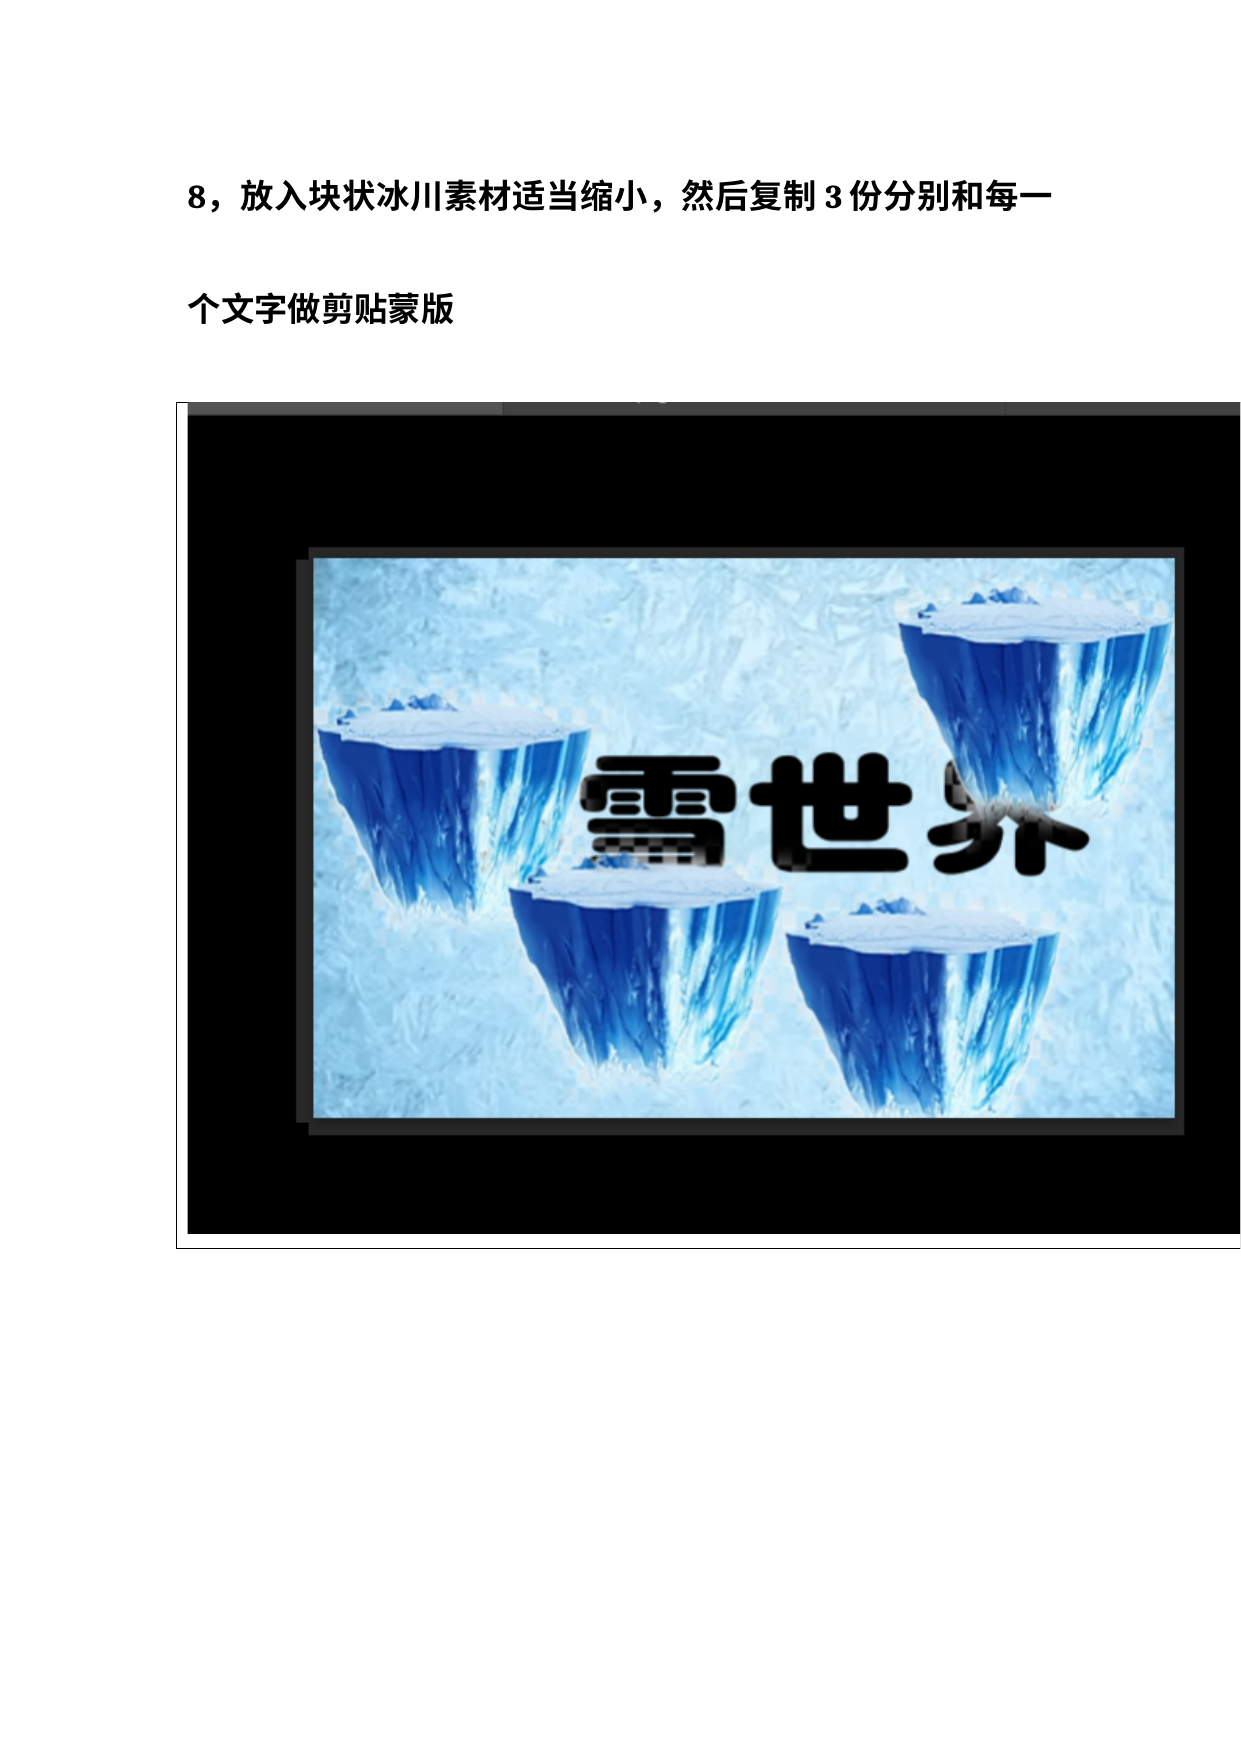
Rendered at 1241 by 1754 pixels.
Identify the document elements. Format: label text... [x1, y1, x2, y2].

table_header [177, 403, 1240, 1248]
subtitle 8，放入块状冰川素材适当缩小，然后复制3份分别和每一个文字做剪贴蒙版 [187, 162, 1053, 339]
picture [187, 402, 1241, 1234]
